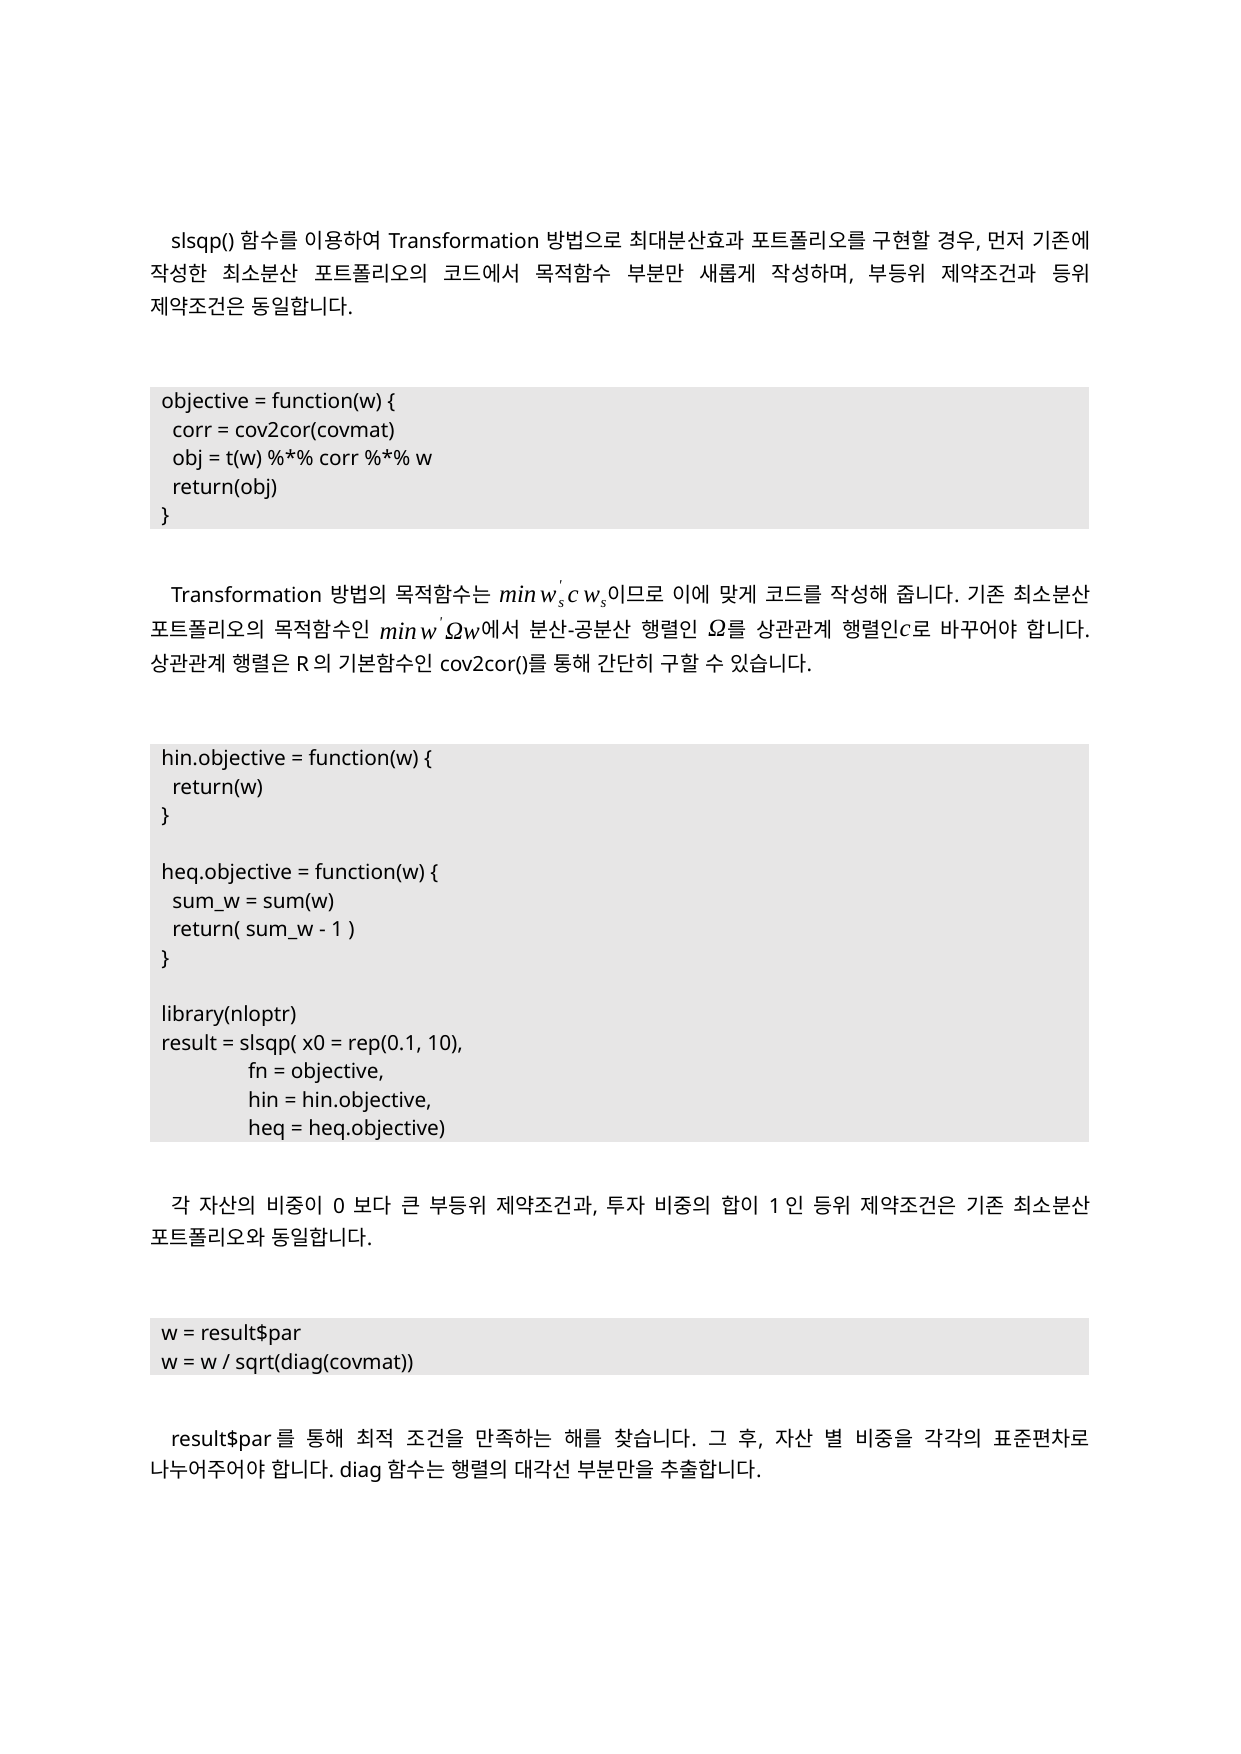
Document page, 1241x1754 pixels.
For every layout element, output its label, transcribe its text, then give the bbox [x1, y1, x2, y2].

table_header objective = function(w) { corr = cov2cor(covmat) obj = t(w) %*% corr %*% w return(obj) } [150, 387, 1089, 529]
table_header w = result$par w = w / sqrt(diag(covmat)) [150, 1318, 1089, 1375]
text slsqp() 함수를 이용하여 Transformation 방법으로 최대분산효과 포트폴리오를 구현할 경우, 먼저 기존에 작성한 최소분산 포트폴리오의 코드에서 목적함수 부분만 새롭게 작성하며, 부등위 제약조건과 등위 제약조건은 동일합니다. [150, 224, 1090, 320]
text Transformation 방법의 목적함수는 이므로 이에 맞게 코드를 작성해 줍니다. 기존 최소분산 포트폴리오의 목적함수인 에서 분산-공분산 행렬인 를 상관관계 행렬인로 바꾸어야 합니다. 상관관계 행렬은 R의 기본함수인 cov2cor()를 통해 간단히 구할 수 있습니다. [150, 576, 1090, 677]
text result$par를 통해 최적 조건을 만족하는 해를 찾습니다. 그 후, 자산 별 비중을 각각의 표준편차로 나누어주어야 합니다. diag 함수는 행렬의 대각선 부분만을 추출합니다. [150, 1422, 1090, 1483]
table_header hin.objective = function(w) { return(w) } heq.objective = function(w) { sum_w = sum(w) return( sum_w - 1 ) } library(nloptr) result = slsqp( x0 = rep(0.1, 10), fn = objective, hin = hin.objective, heq = heq.objective) [150, 744, 1089, 1142]
text 각 자산의 비중이 0 보다 큰 부등위 제약조건과, 투자 비중의 합이 1인 등위 제약조건은 기존 최소분산 포트폴리오와 동일합니다. [150, 1189, 1090, 1252]
